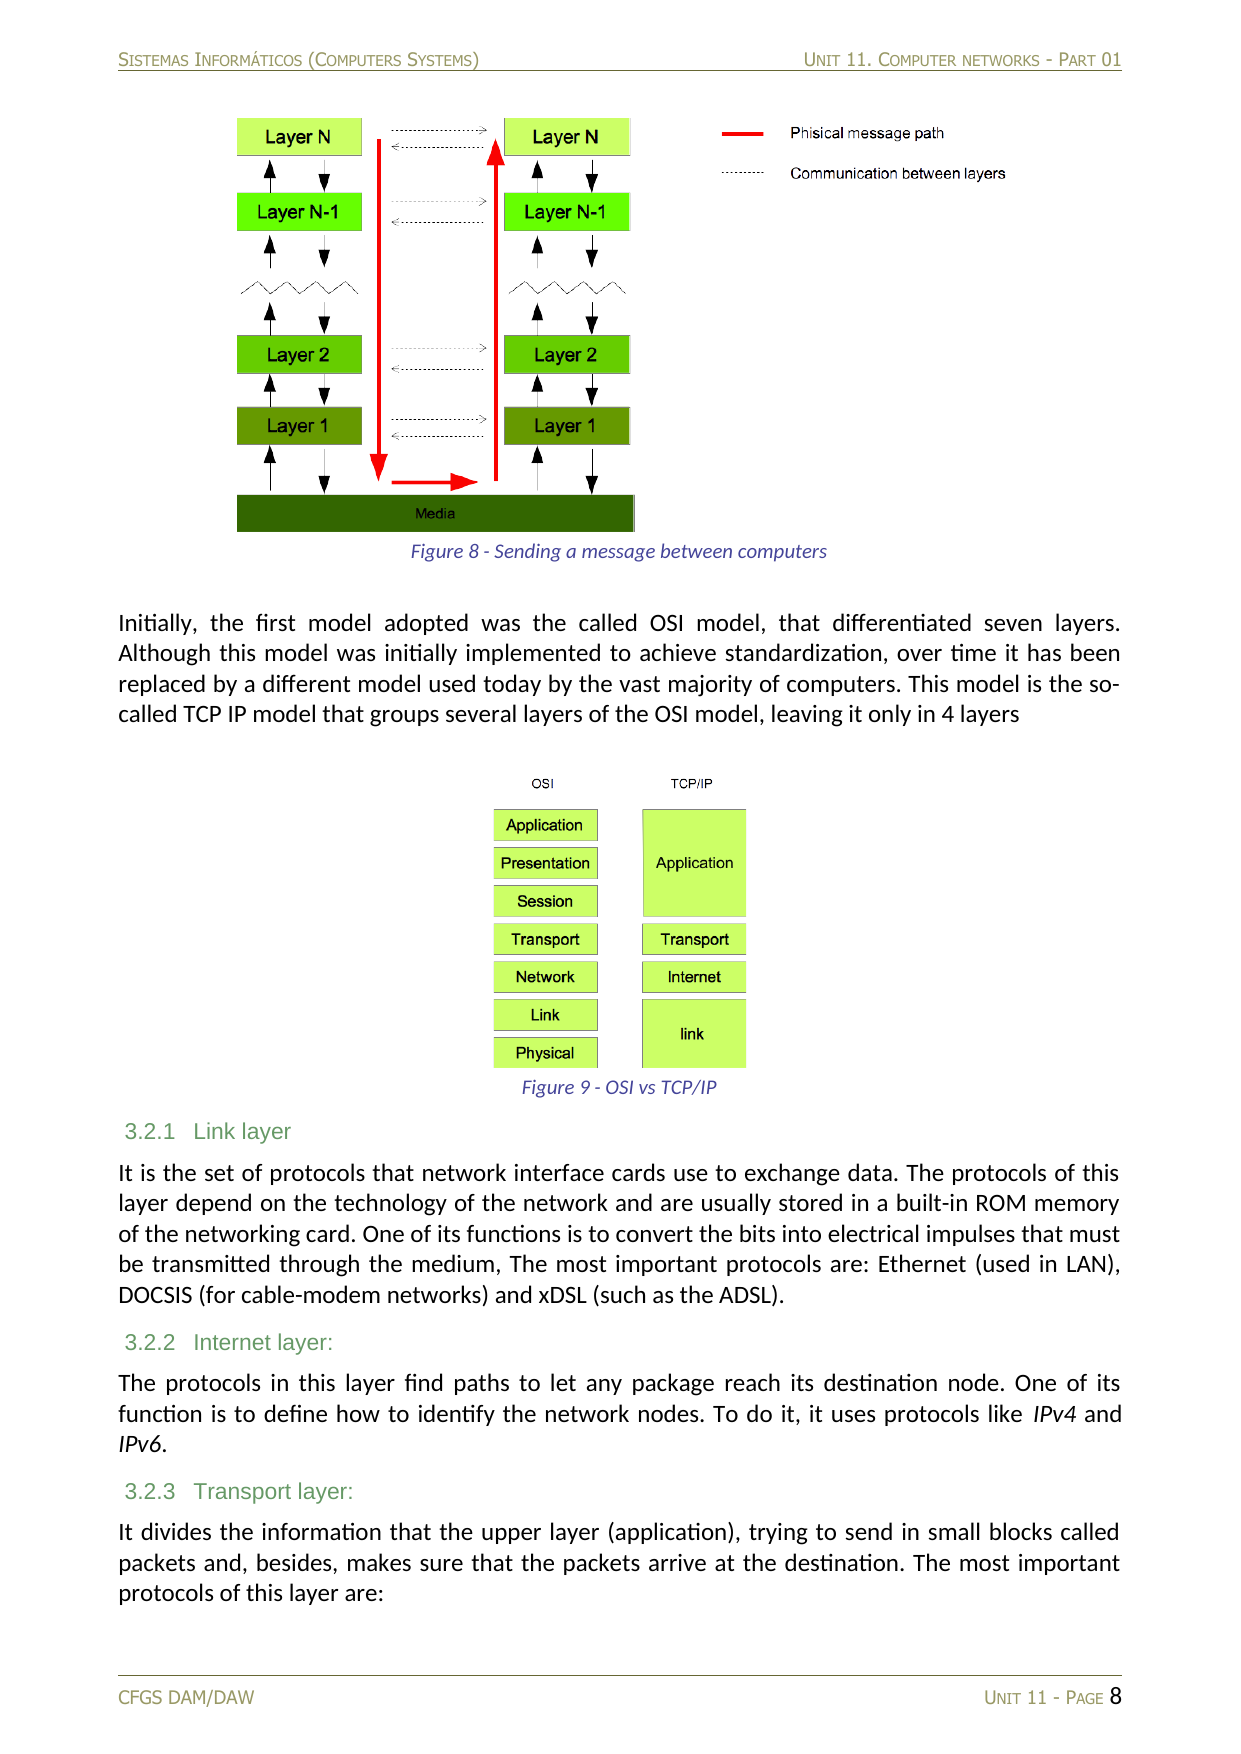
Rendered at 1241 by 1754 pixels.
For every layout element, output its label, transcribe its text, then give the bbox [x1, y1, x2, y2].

text The protocols in this layer find paths to let any package reach its destination node. One of its function is to define how to identify the network nodes. To do it, it uses protocols like IPv4 and IPv6. [118, 1367, 1122, 1459]
subtitle Transport layer: [118, 1478, 1122, 1504]
picture [237, 118, 1015, 532]
subtitle Link layer [118, 1118, 1122, 1145]
picture [493, 772, 747, 1068]
text It divides the information that the upper layer (application), trying to send in small blocks called packets and, besides, makes sure that the packets arrive at the destination. The most important protocols of this layer are: [118, 1516, 1122, 1608]
subtitle Internet layer: [118, 1328, 1122, 1355]
text Figure 9 - OSI vs TCP/IP [118, 1074, 1122, 1099]
text Figure 8 - Sending a message between computers [118, 538, 1122, 563]
text Initially, the first model adopted was the called OSI model, that differentiated seven layers. Although this model was initially implemented to achieve standardization, over time it has been replaced by a different model used today by the vast majority of computers. This model is the so-called TCP IP model that groups several layers of the OSI model, leaving it only in 4 layers [118, 607, 1122, 729]
text It is the set of protocols that network interface cards use to exchange data. The protocols of this layer depend on the technology of the network and are usually stored in a built-in ROM memory of the networking card. One of its functions is to convert the bits into electrical impulses that must be transmitted through the medium, The most important protocols are: Ethernet (used in LAN), DOCSIS (for cable-modem networks) and xDSL (such as the ADSL). [118, 1157, 1122, 1310]
